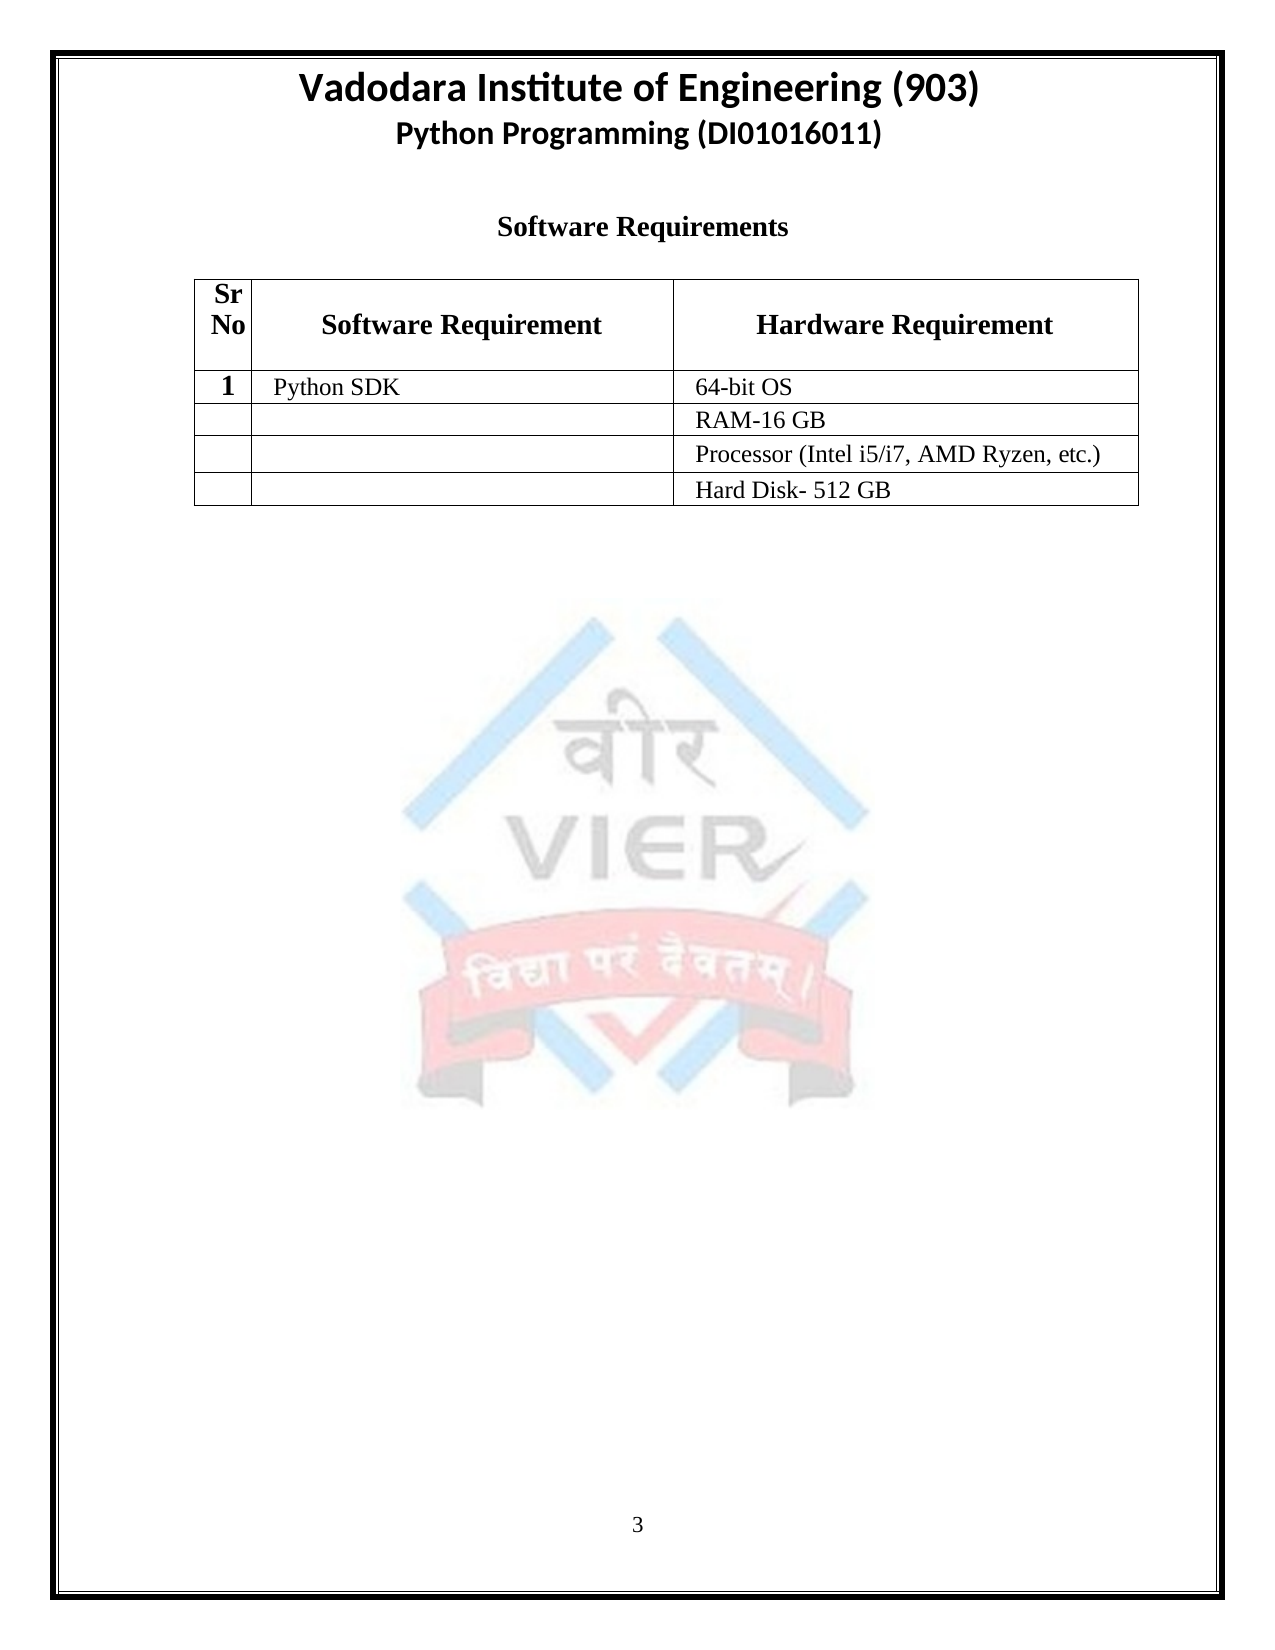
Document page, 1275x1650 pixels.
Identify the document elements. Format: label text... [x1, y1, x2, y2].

table_header Hardware Requirement [674, 280, 1138, 369]
table_header Software Requirement [252, 280, 673, 369]
table_cell Processor (Intel i5/i7, AMD Ryzen, etc.) [674, 436, 1138, 472]
table_cell 64-bit OS [674, 371, 1138, 402]
table_cell [252, 404, 673, 435]
text Software Requirements [85, 209, 1200, 242]
table_cell 1 [195, 371, 251, 402]
table_cell [195, 436, 251, 472]
table_cell RAM-16 GB [674, 404, 1138, 435]
table_cell [195, 473, 251, 505]
table_cell Hard Disk- 512 GB [674, 473, 1138, 505]
picture [400, 598, 875, 1110]
table_cell [252, 473, 673, 505]
table_cell [195, 404, 251, 435]
table_cell Python SDK [252, 371, 673, 402]
table_header Sr No [195, 280, 251, 369]
table_cell [252, 436, 673, 472]
